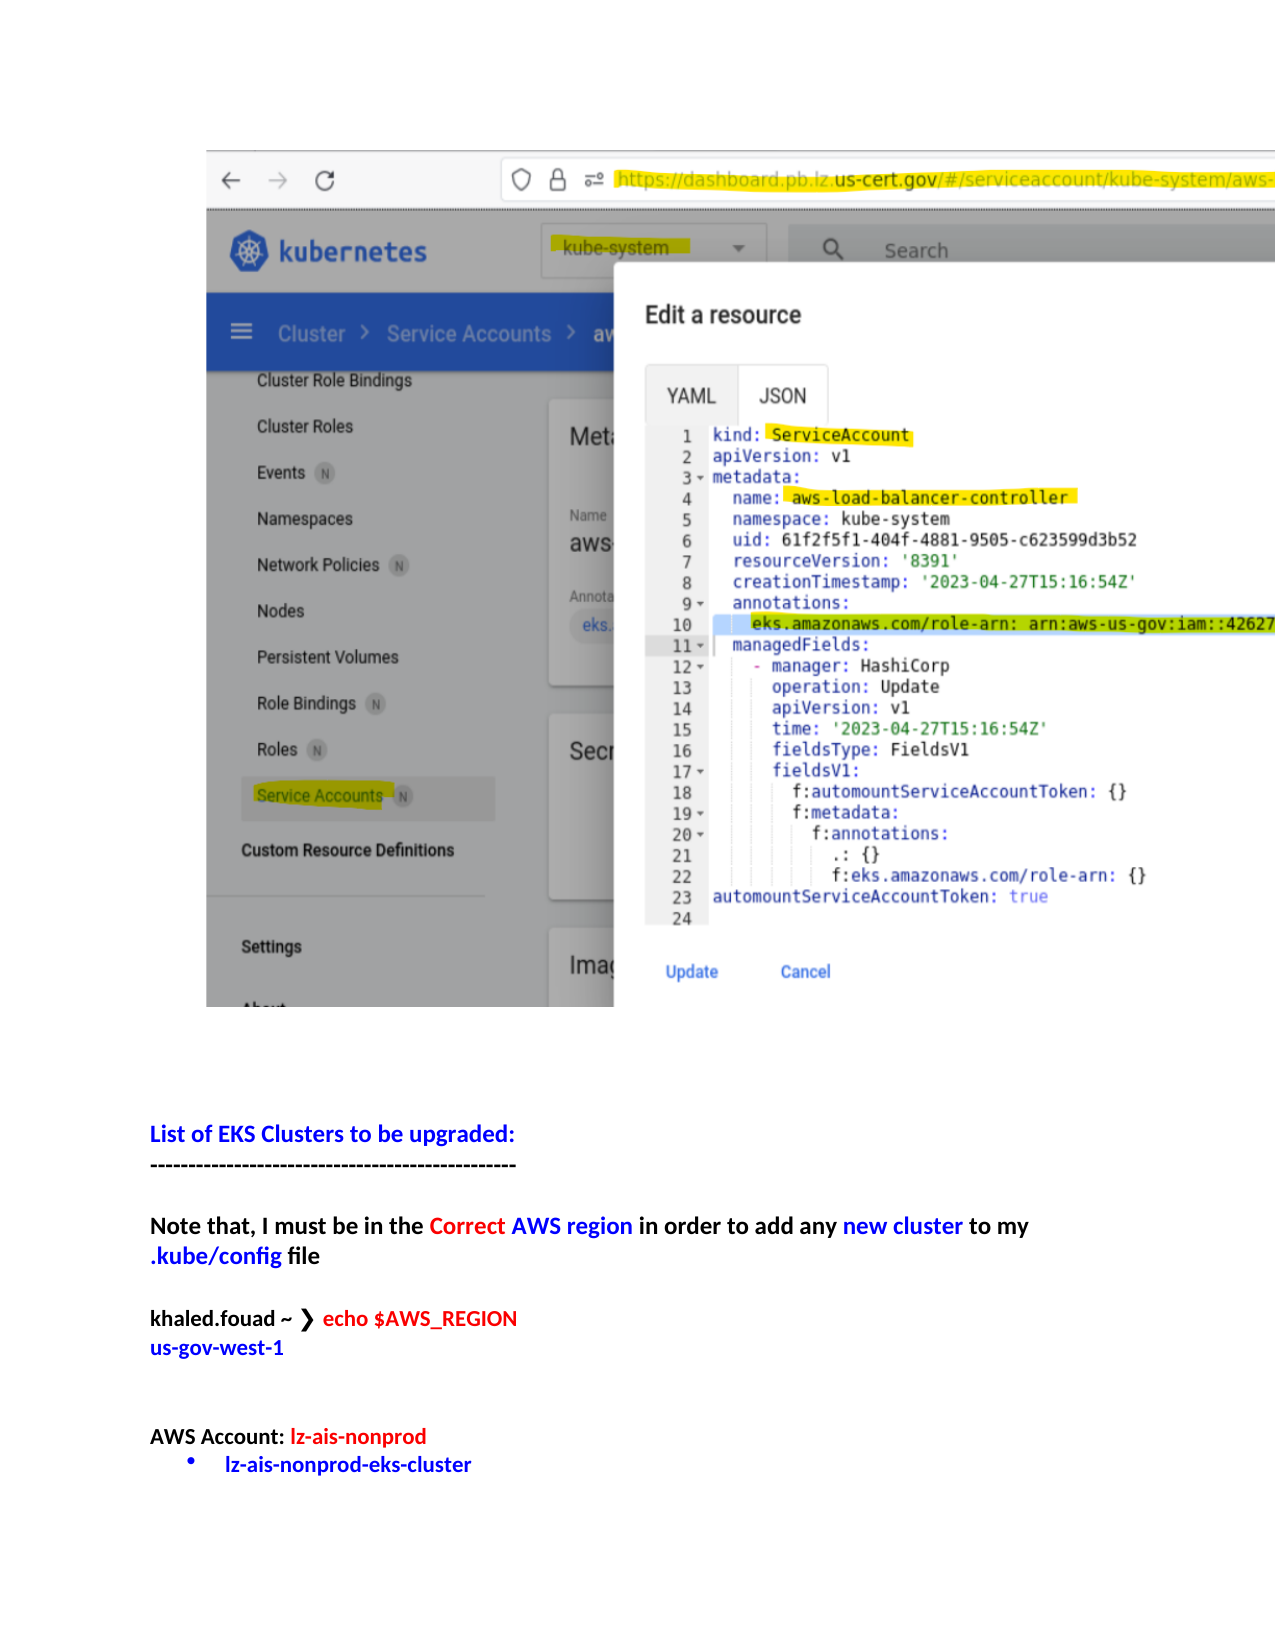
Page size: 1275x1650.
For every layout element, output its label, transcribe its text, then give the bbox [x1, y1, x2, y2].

text khaled.fouad ~ ❯ echo $AWS_REGION [150, 1301, 1125, 1333]
text AWS Account: lz-ais-nonprod [150, 1422, 1125, 1450]
text us-gov-west-1 [150, 1333, 1125, 1361]
picture [206, 150, 1275, 1007]
text List of EKS Clusters to be upgraded: [150, 1118, 1125, 1149]
text ------------------------------------------------ [150, 1149, 1125, 1179]
list lz-ais-nonprod-eks-cluster [187, 1450, 1125, 1478]
text Note that, I must be in the Correct AWS region in order to add any new cluster to my .kube/config file [150, 1210, 1125, 1271]
